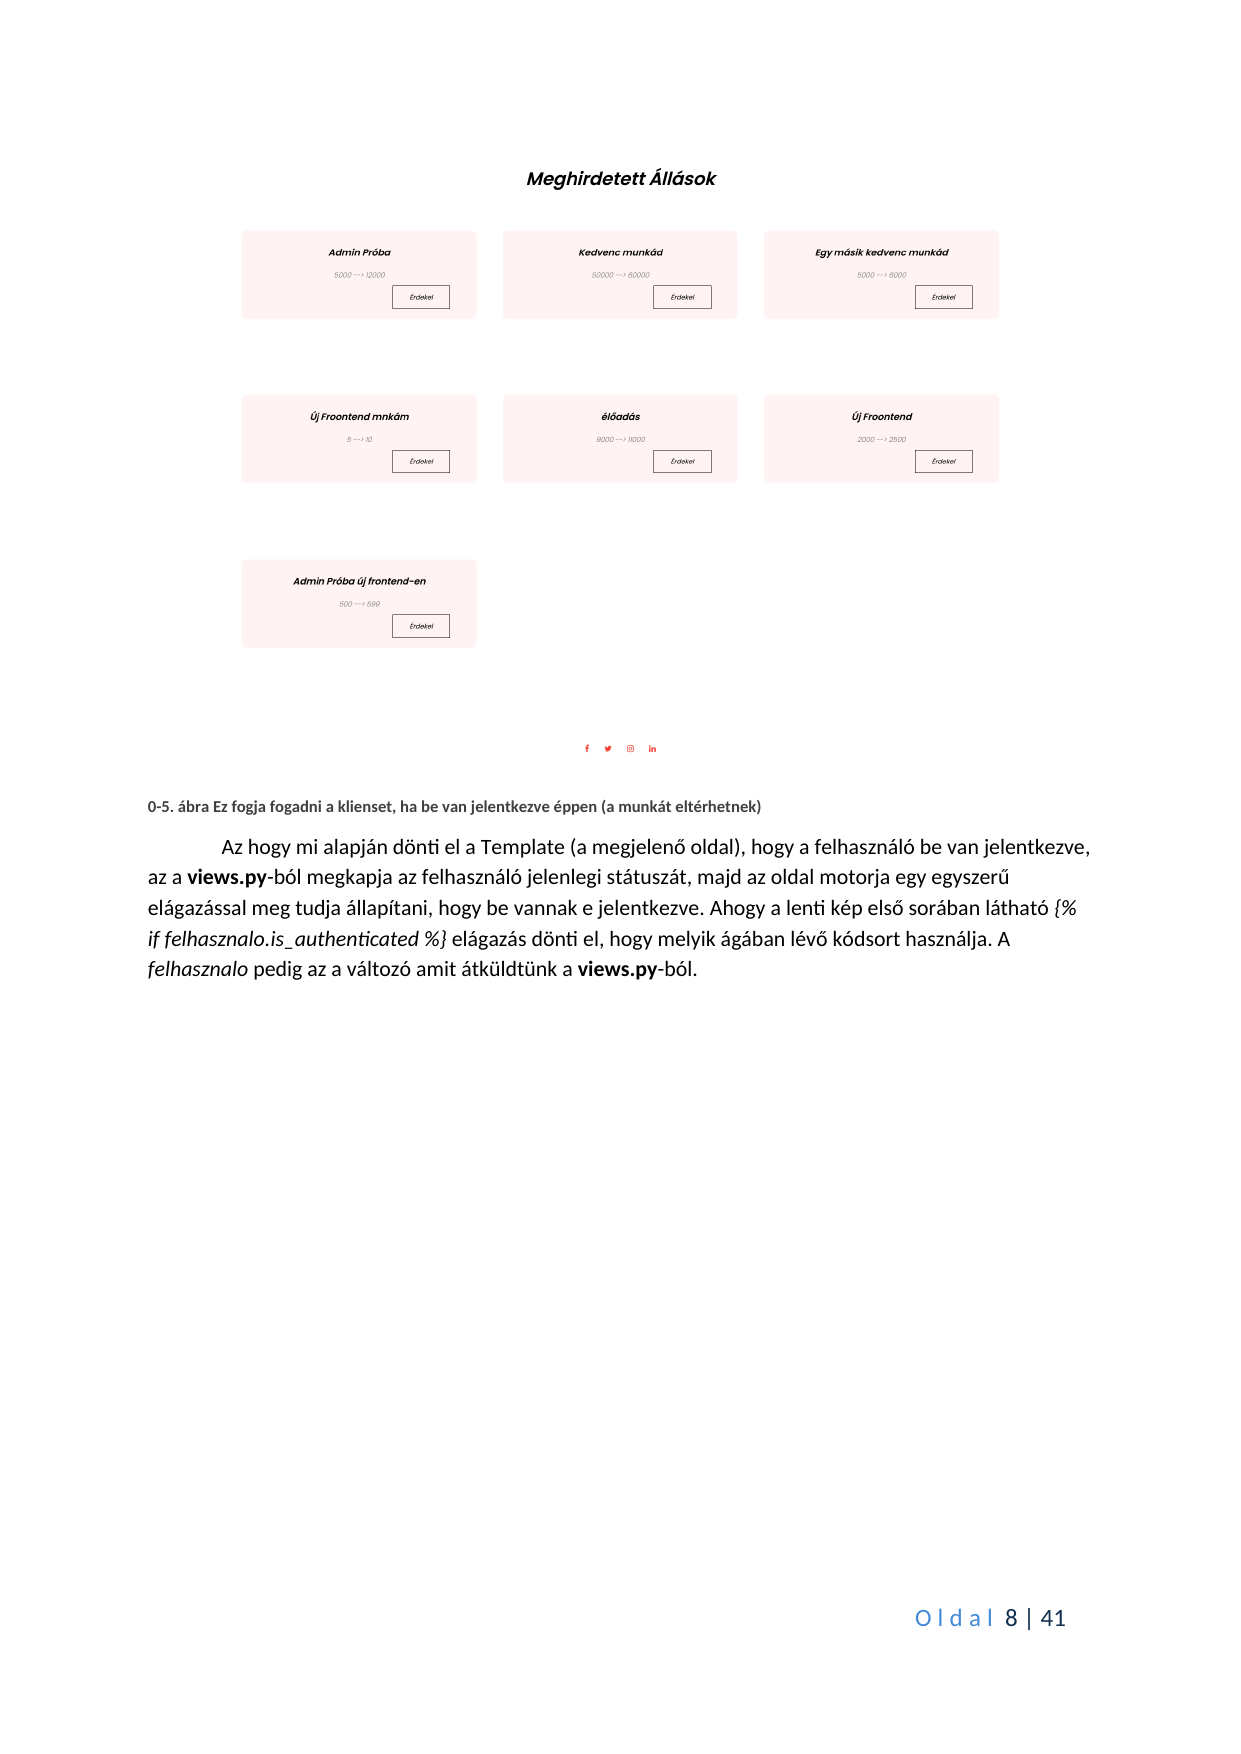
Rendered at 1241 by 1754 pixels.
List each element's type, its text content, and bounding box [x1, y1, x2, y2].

text Az hogy mi alapján dönti el a Template (a megjelenő oldal), hogy a felhasználó be van jelentkezve, az a views.py-ból megkapja az felhasználó jelenlegi státuszát, majd az oldal motorja egy egyszerű elágazással meg tudja állapítani, hogy be vannak e jelentkezve. Ahogy a lenti kép első sorában látható {% if felhasznalo.is_authenticated %} elágazás dönti el, hogy melyik ágában lévő kódsort használja. A felhasznalo pedig az a változó amit átküldtünk a views.py-ból. [148, 833, 1093, 982]
picture [147, 147, 1093, 776]
